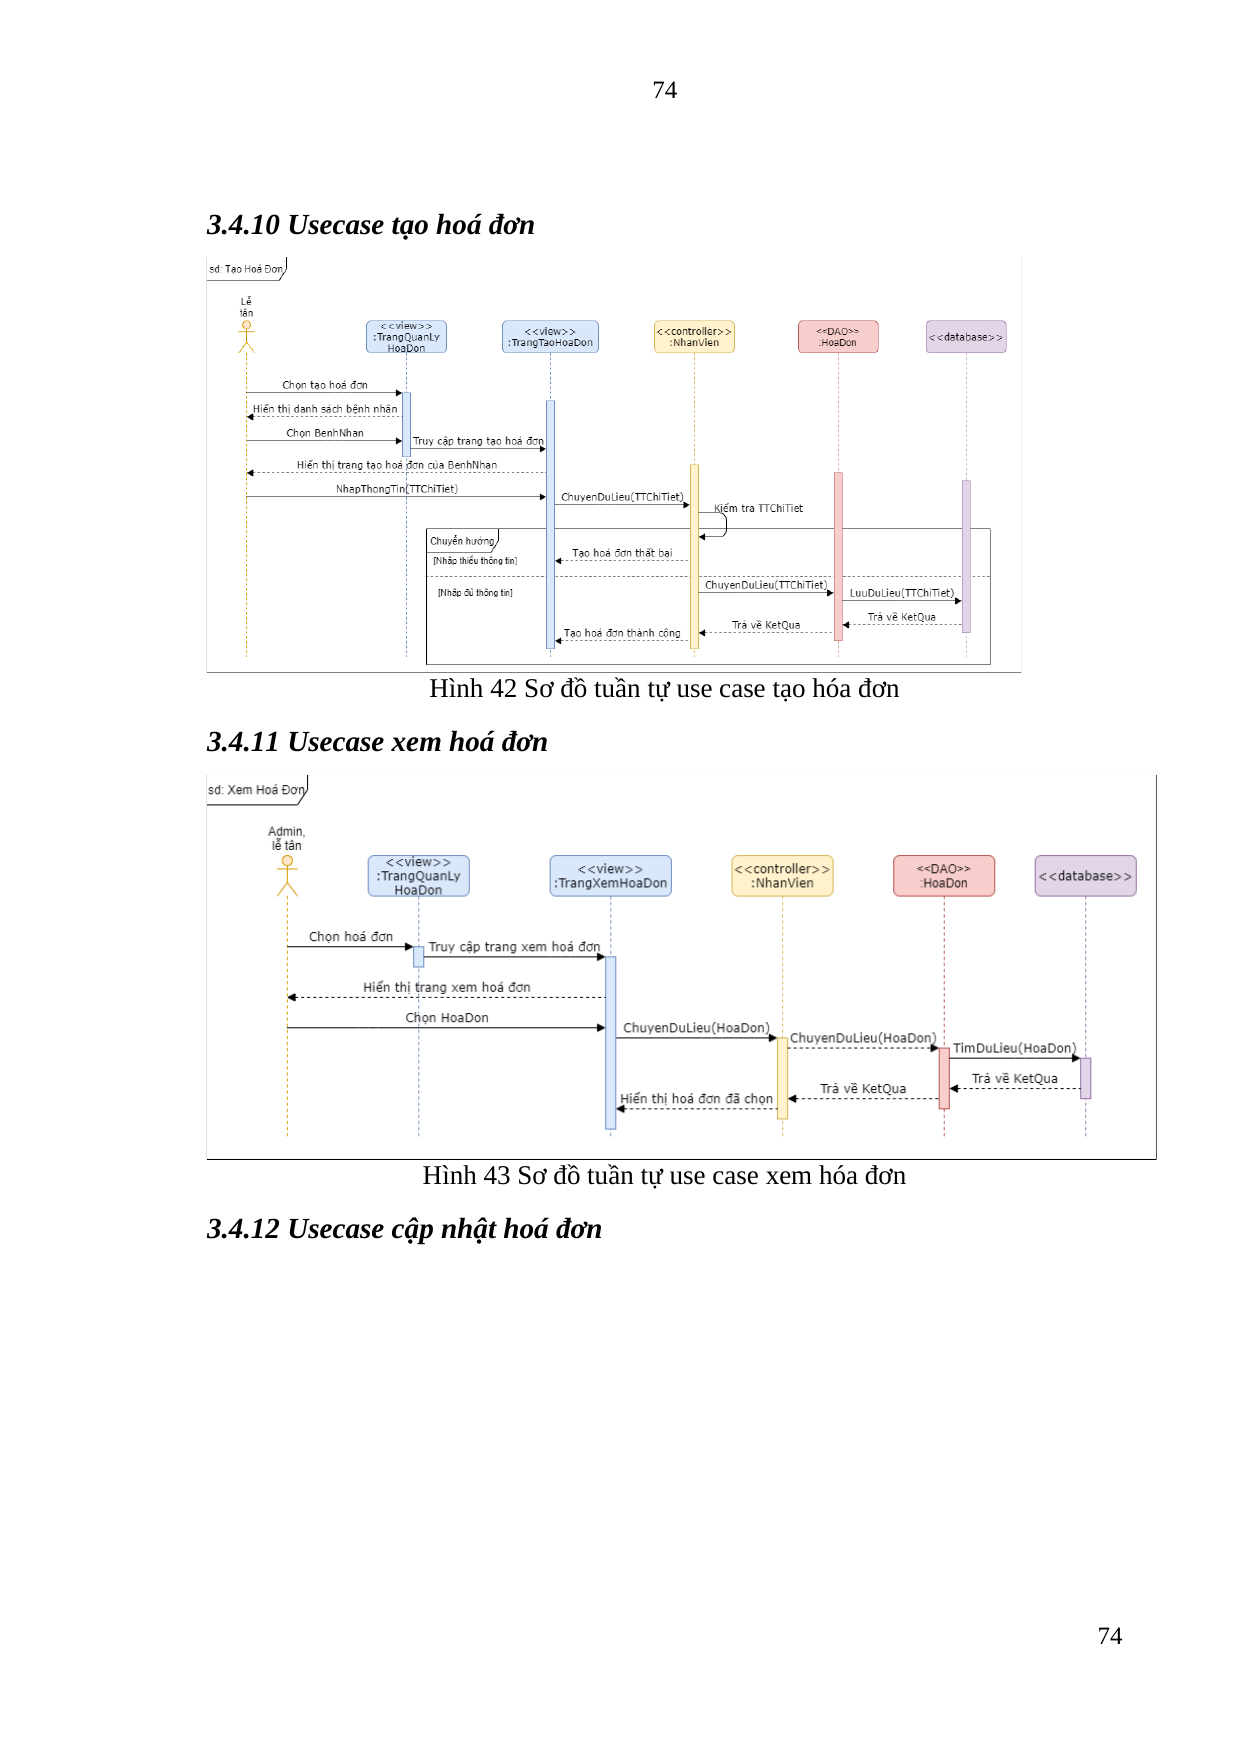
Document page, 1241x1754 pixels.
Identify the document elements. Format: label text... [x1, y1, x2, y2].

picture [206, 257, 1022, 673]
picture [206, 775, 1157, 1160]
text 3.4.12 Usecase cập nhật hoá đơn [207, 1211, 1132, 1245]
text Hình Sơ đồ tuần tự use case tạo hóa đơn [207, 673, 1122, 704]
text 3.4.10 Usecase tạo hoá đơn [207, 207, 1132, 240]
text 3.4.11 Usecase xem hoá đơn [207, 724, 1132, 758]
text Hình Sơ đồ tuần tự use case xem hóa đơn [207, 1160, 1122, 1191]
